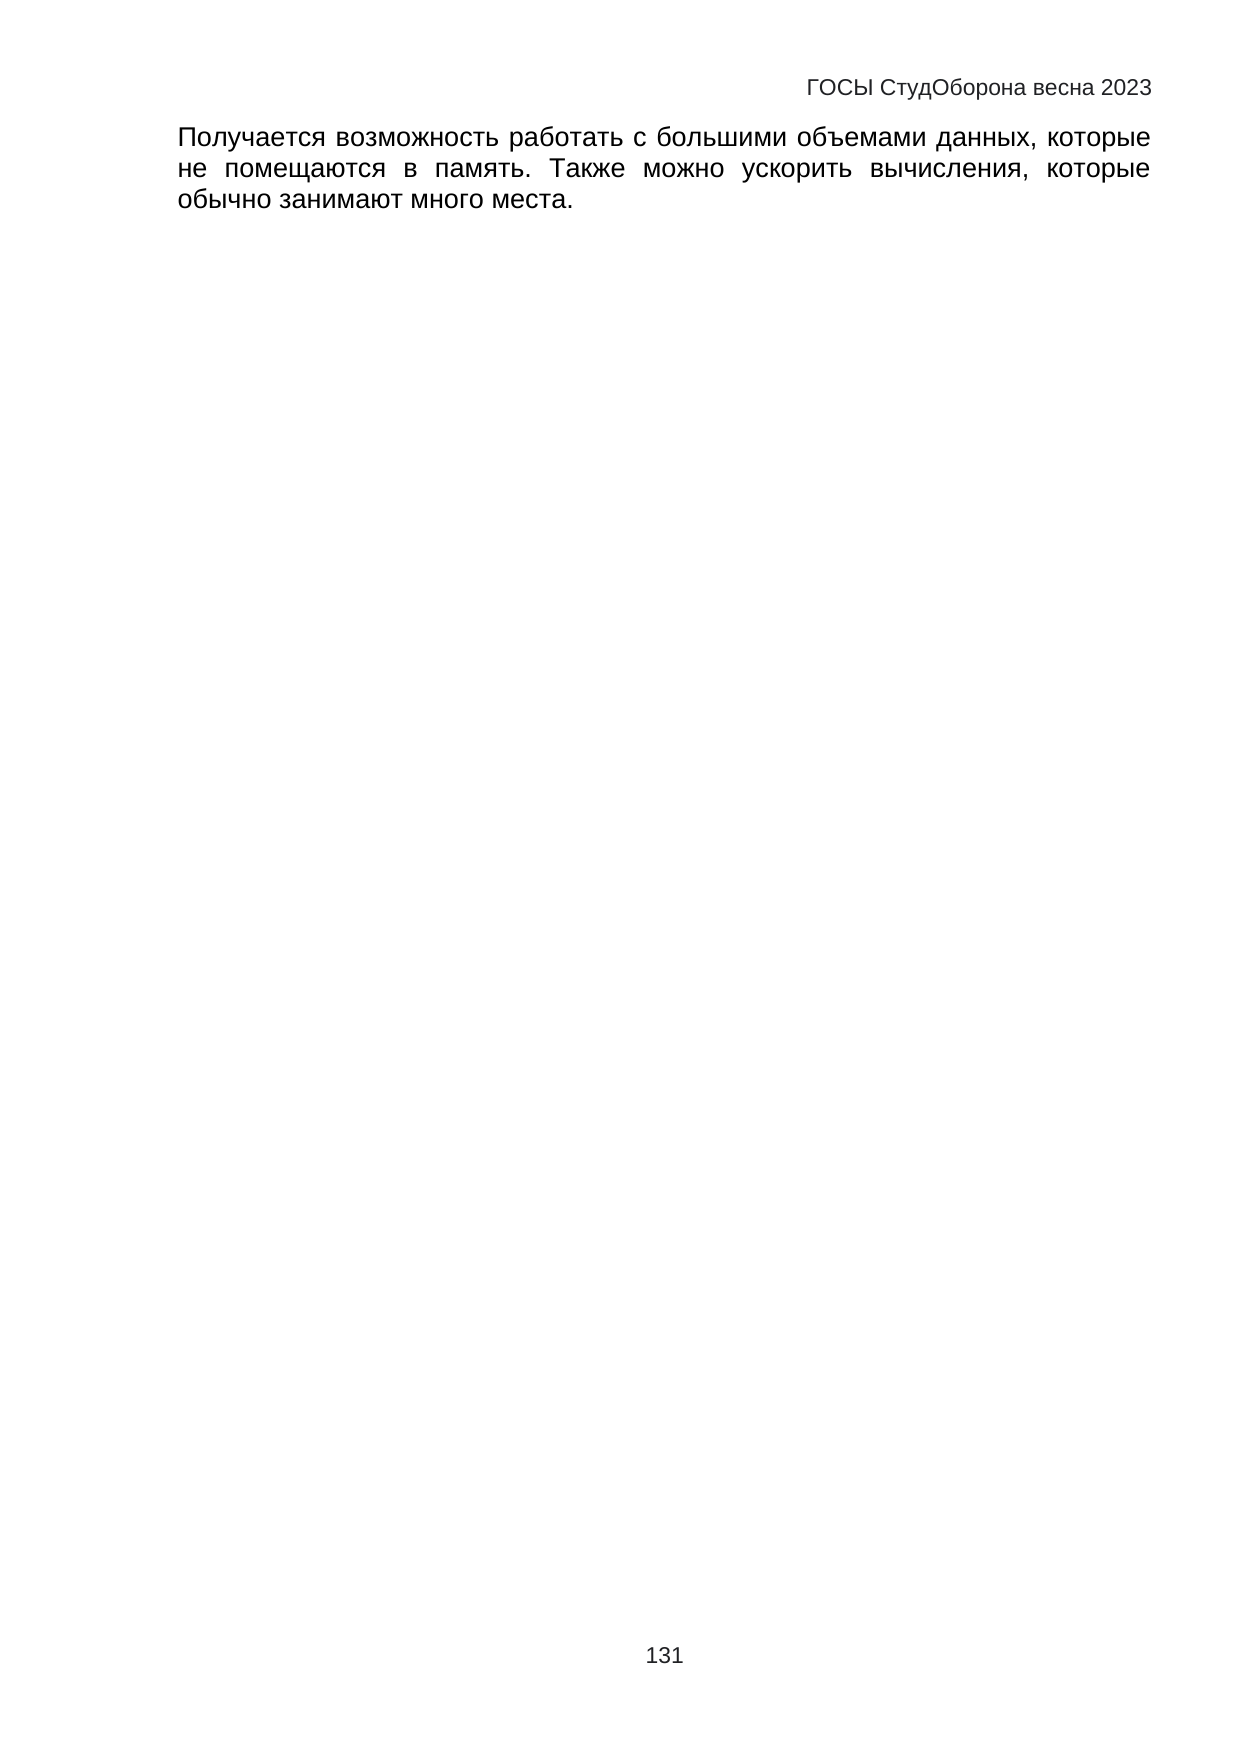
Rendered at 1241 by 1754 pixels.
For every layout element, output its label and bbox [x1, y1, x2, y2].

text [177, 121, 1152, 215]
